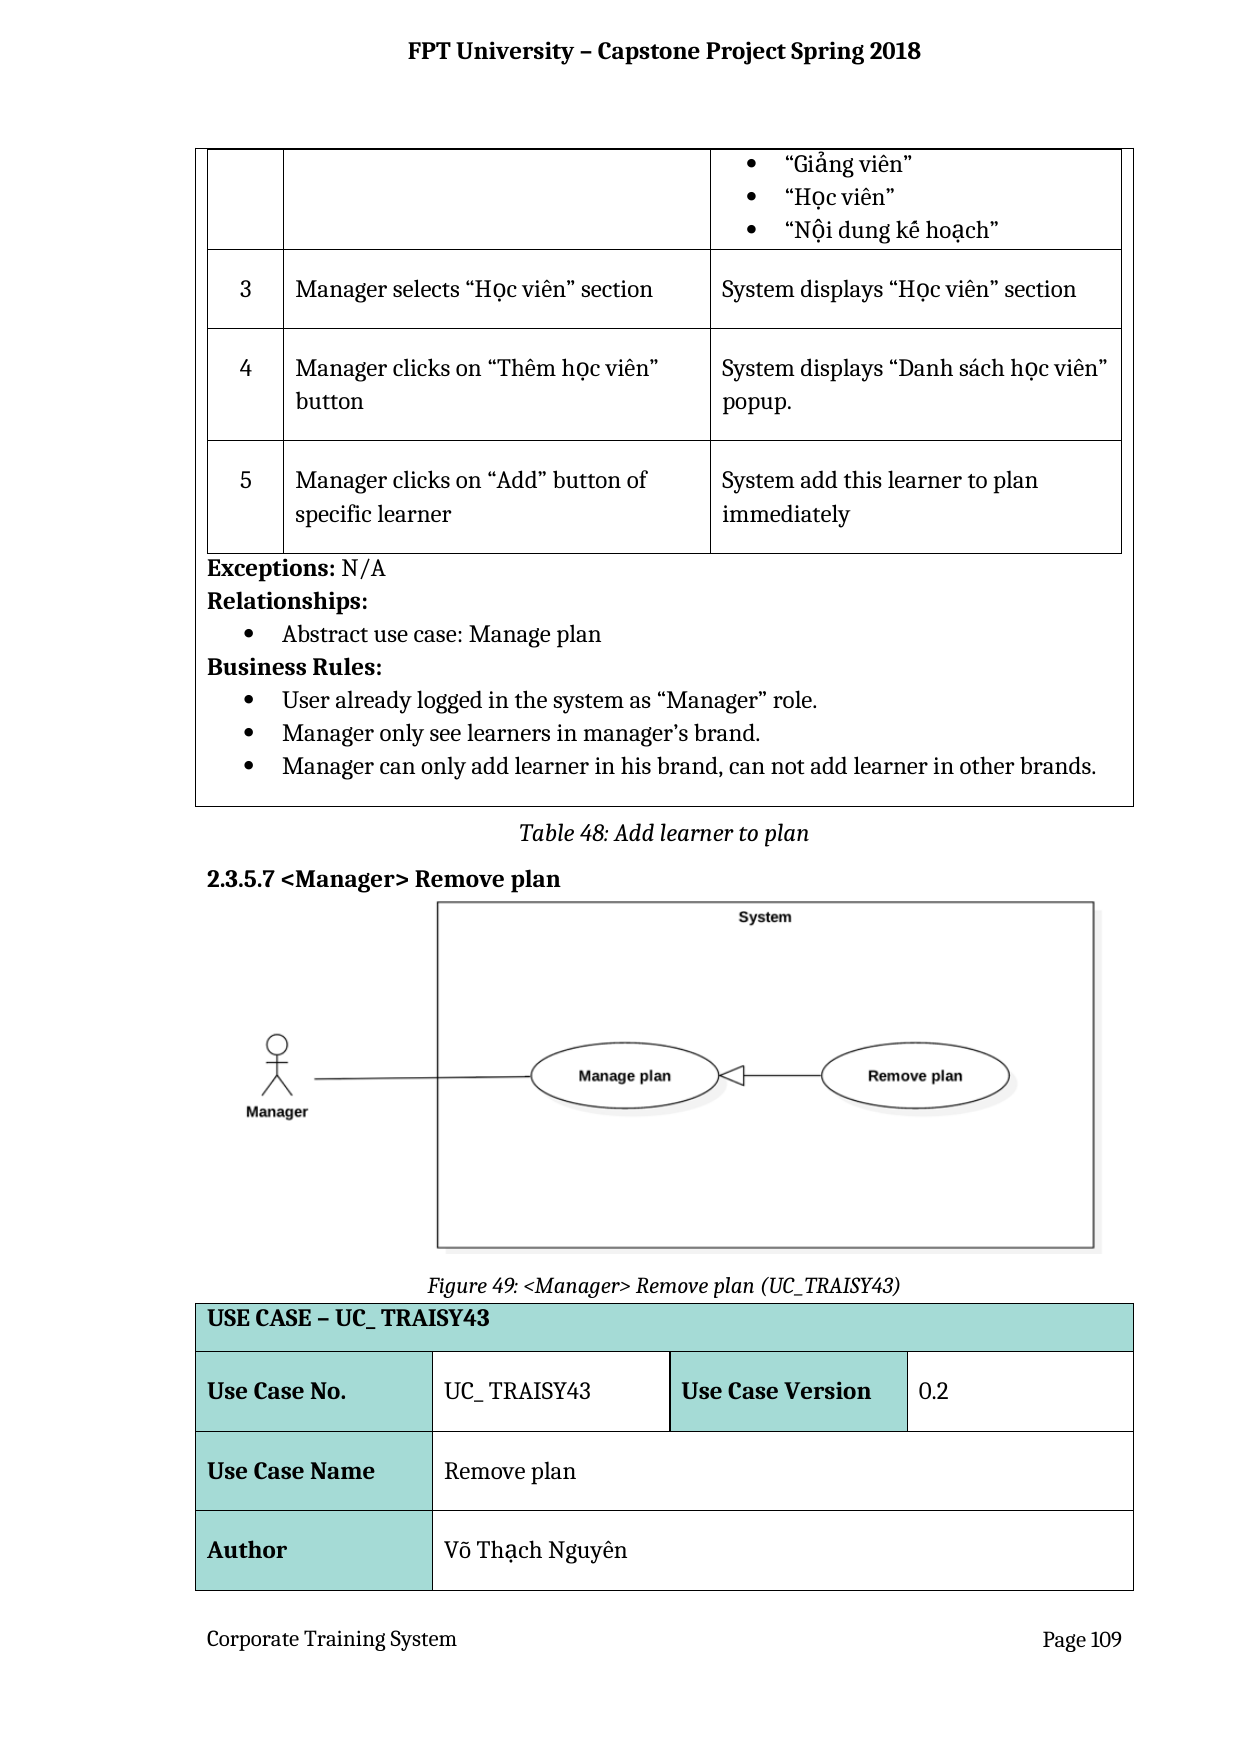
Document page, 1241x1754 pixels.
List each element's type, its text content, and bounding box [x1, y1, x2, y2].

table_cell UC_ TRAISY43 [433, 1352, 669, 1431]
table_cell Use Case No. [196, 1352, 432, 1431]
list Table 48: Add learner to plan [207, 819, 1122, 848]
table_cell Võ Thạch Nguyên [433, 1511, 1133, 1590]
table_header USE CASE – UC_ TRAISY43 [196, 1304, 1133, 1351]
table_cell Use Case Name [196, 1432, 432, 1510]
picture [221, 897, 1108, 1254]
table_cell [196, 149, 1133, 806]
table_cell Use Case Version [671, 1352, 907, 1431]
text Figure 49: <Manager> Remove plan (UC_TRAISY43) [207, 1273, 1122, 1299]
table_cell 0.2 [908, 1352, 1133, 1431]
table_cell Remove plan [433, 1432, 1133, 1510]
table_cell Author [196, 1511, 432, 1590]
text 2.3.5.7 <Manager> Remove plan [207, 864, 1122, 893]
